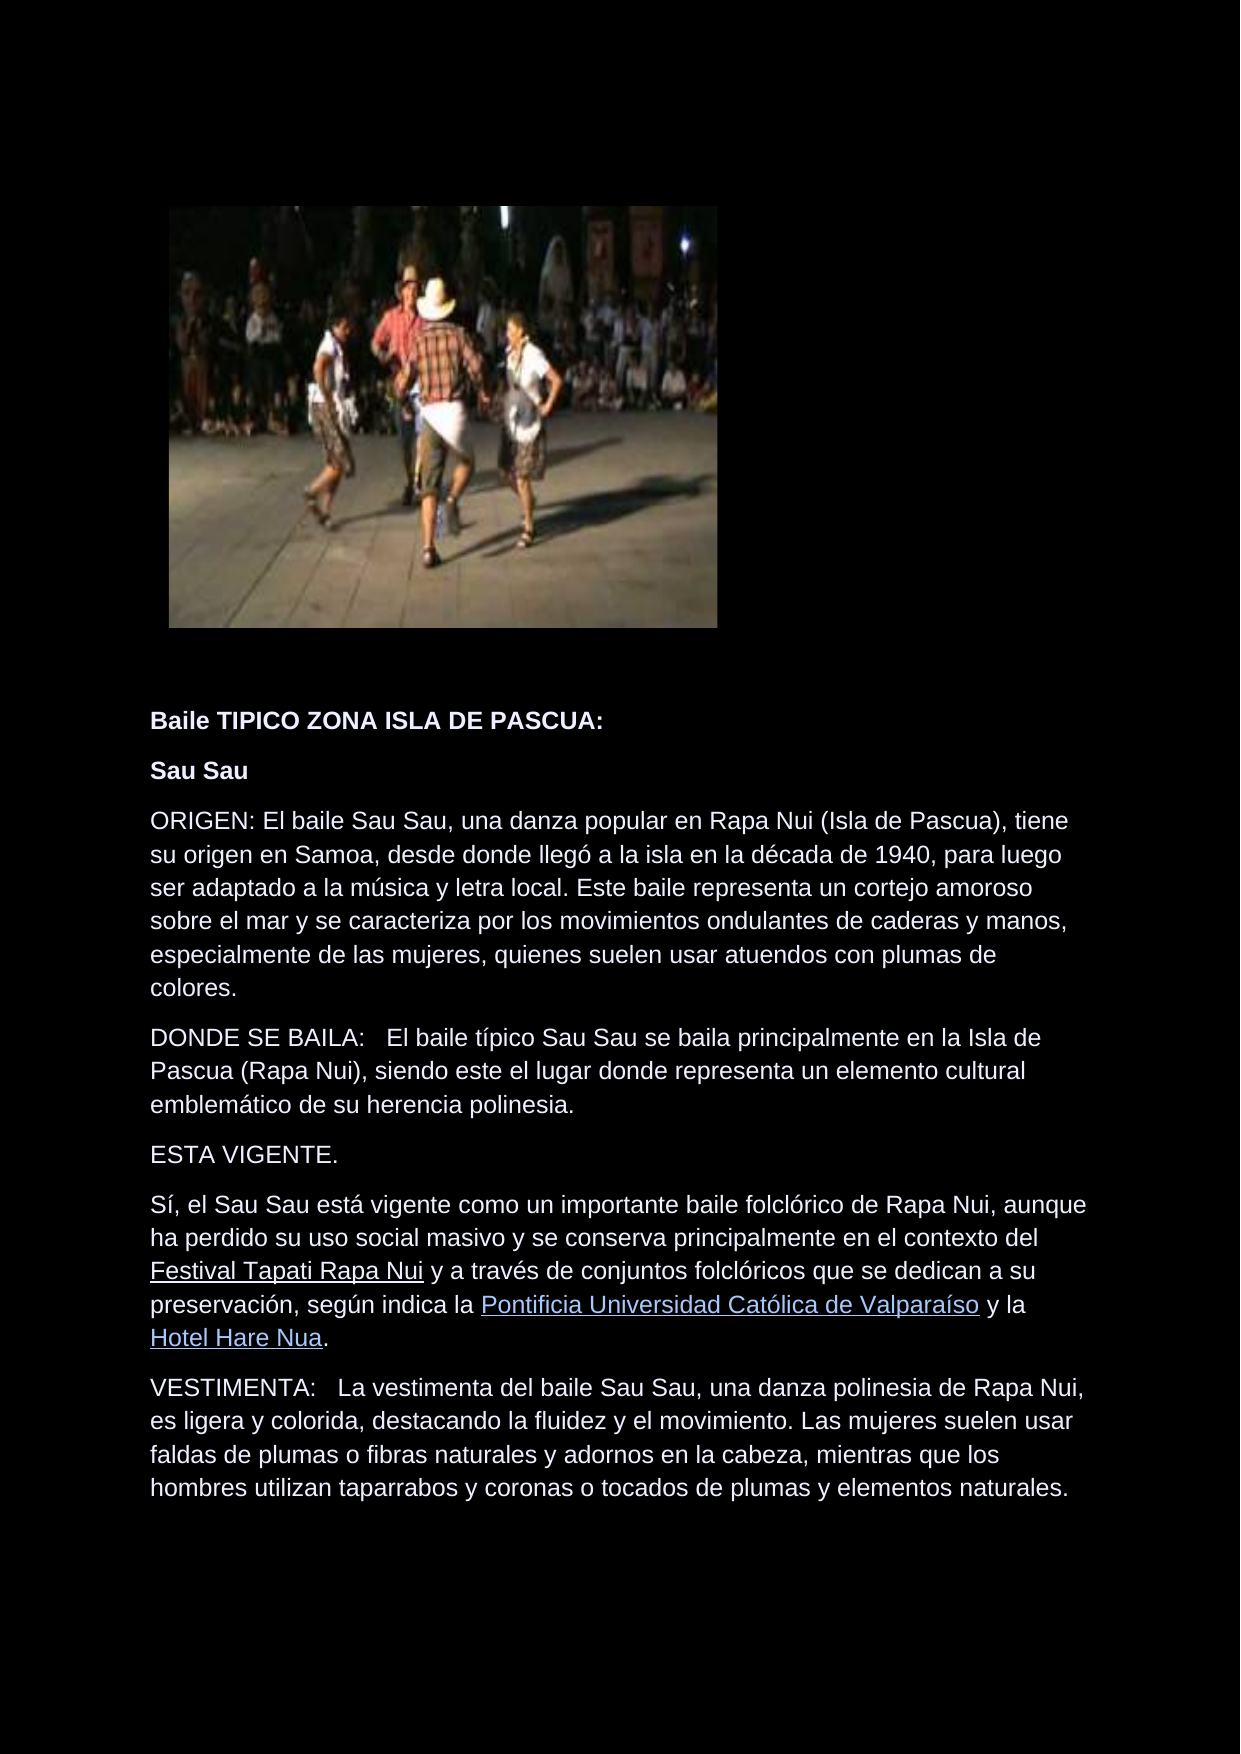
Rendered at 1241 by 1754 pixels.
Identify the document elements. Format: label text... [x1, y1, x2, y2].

text Baile TIPICO ZONA ISLA DE PASCUA: [150, 706, 1090, 735]
text ESTA VIGENTE. [150, 1139, 1090, 1168]
text Sau Sau [150, 756, 1090, 785]
text DONDE SE BAILA: El baile típico Sau Sau se baila principalmente en la Isla de Pascua (Rapa Nui), siendo este el lugar donde representa un elemento cultural emblemático de su herencia polinesia. [150, 1023, 1090, 1118]
text VESTIMENTA: La vestimenta del baile Sau Sau, una danza polinesia de Rapa Nui, es ligera y colorida, destacando la fluidez y el movimiento. Las mujeres suelen usar faldas de plumas o fibras naturales y adornos en la cabeza, mientras que los hombres utilizan taparrabos y coronas o tocados de plumas y elementos naturales. [150, 1373, 1090, 1502]
text Sí, el Sau Sau está vigente como un importante baile folclórico de Rapa Nui, aunque ha perdido su uso social masivo y se conserva principalmente en el contexto del Festival Tapati Rapa Nui y a través de conjuntos folclóricos que se dedican a su preservación, según indica la Pontificia Universidad Católica de Valparaíso y la Hotel Hare Nua. [150, 1189, 1090, 1352]
text ORIGEN: El baile Sau Sau, una danza popular en Rapa Nui (Isla de Pascua), tiene su origen en Samoa, desde donde llegó a la isla en la década de 1940, para luego ser adaptado a la música y letra local. Este baile representa un cortejo amoroso sobre el mar y se caracteriza por los movimientos ondulantes de caderas y manos, especialmente de las mujeres, quienes suelen usar atuendos con plumas de colores. [150, 806, 1090, 1002]
